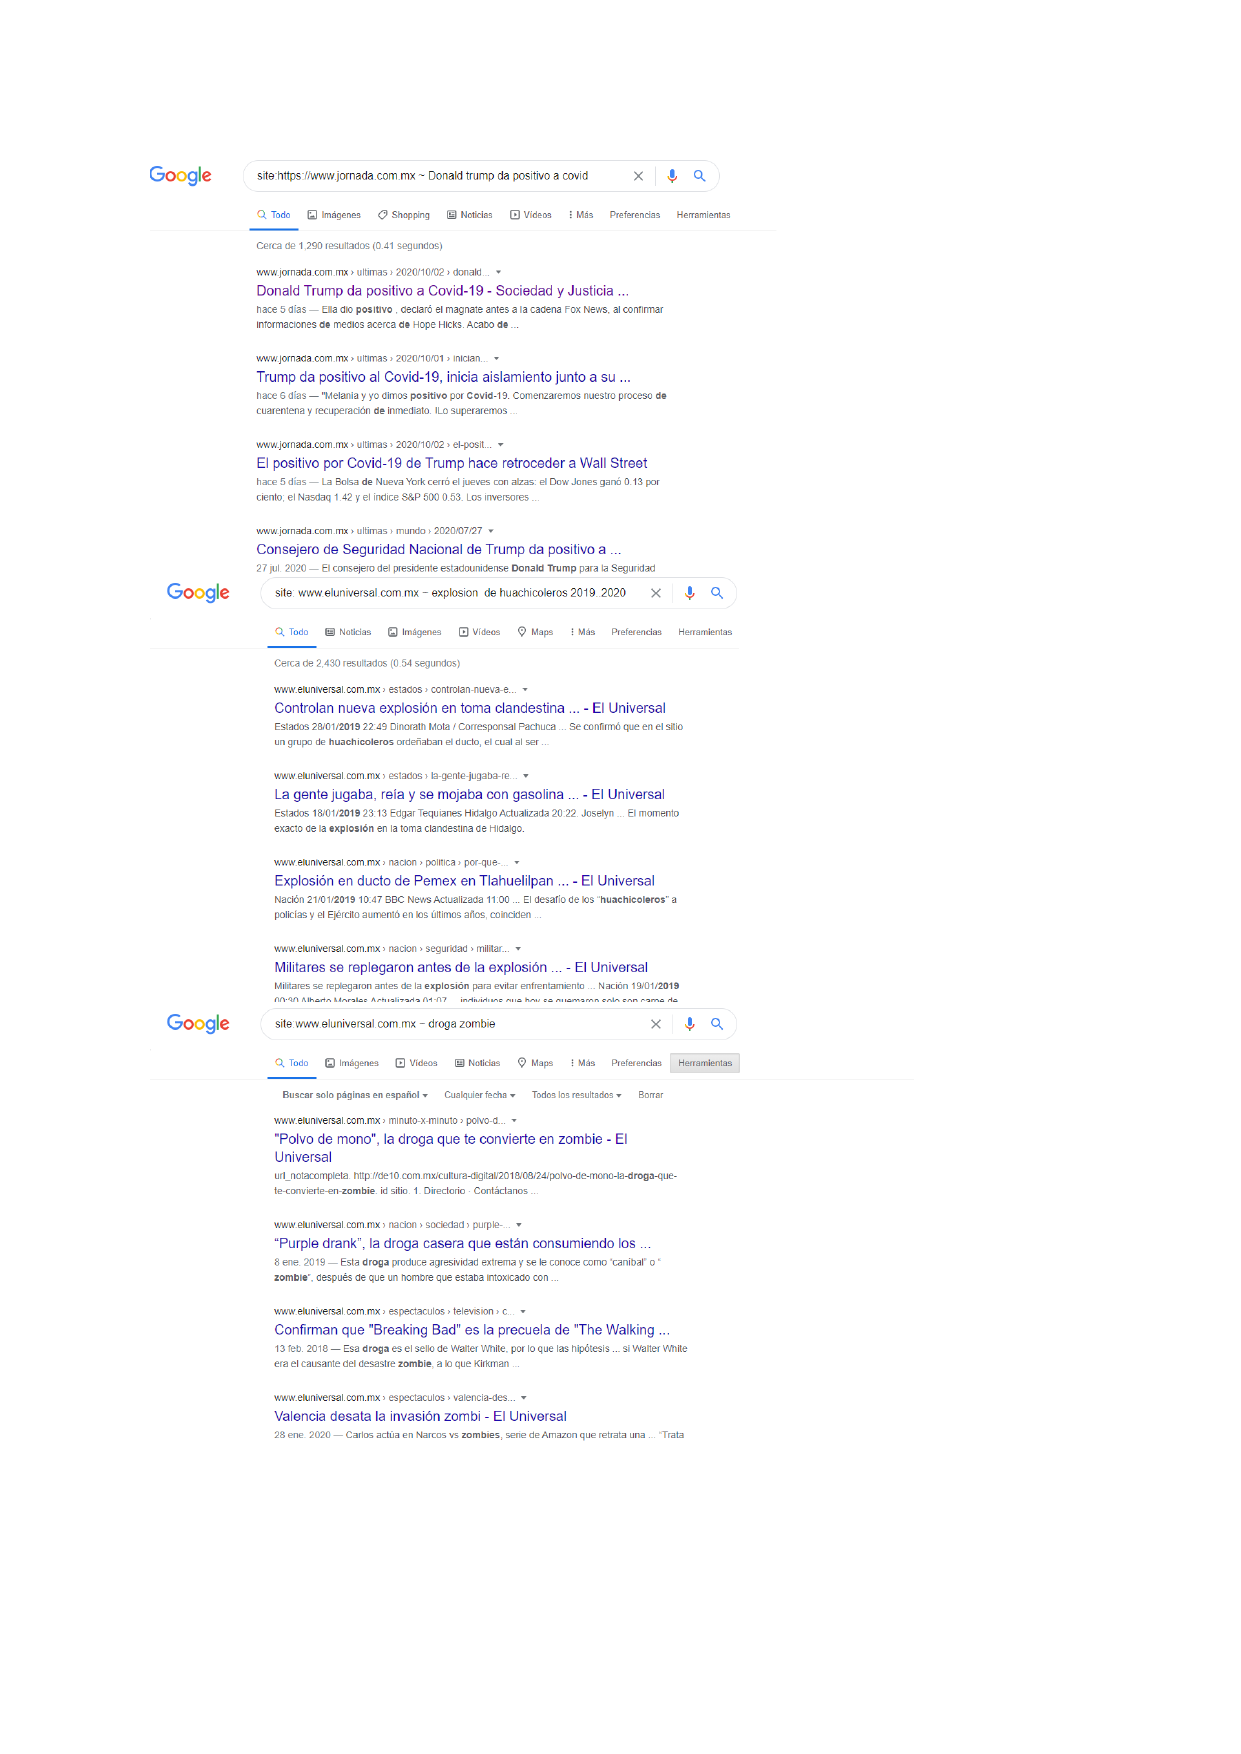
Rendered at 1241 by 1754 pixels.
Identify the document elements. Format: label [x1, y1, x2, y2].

picture [150, 150, 914, 1446]
